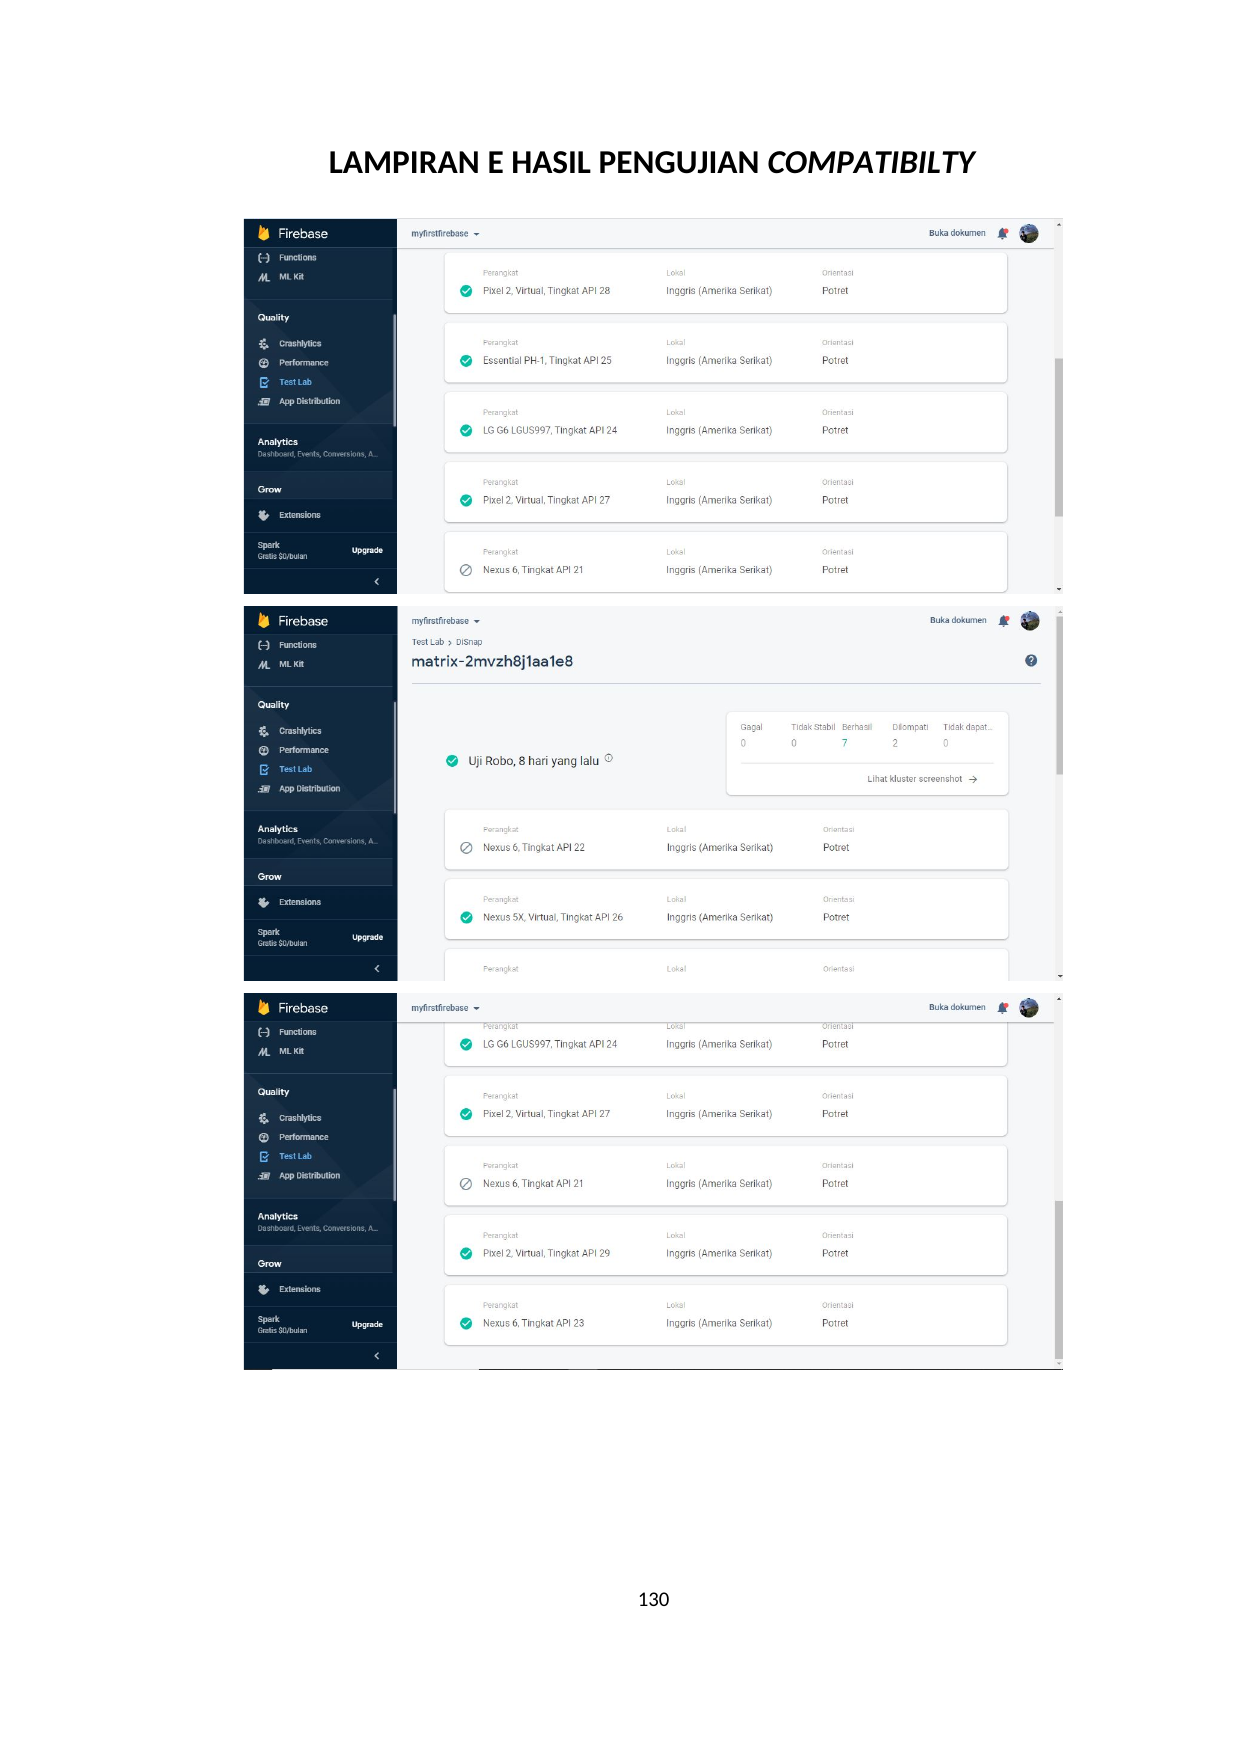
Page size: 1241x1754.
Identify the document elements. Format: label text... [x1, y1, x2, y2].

picture [243, 606, 1063, 981]
picture [243, 218, 1063, 594]
picture [243, 993, 1063, 1370]
subtitle LAMPIRAN E HASIL PENGUJIAN COMPATIBILTY [244, 141, 1063, 181]
